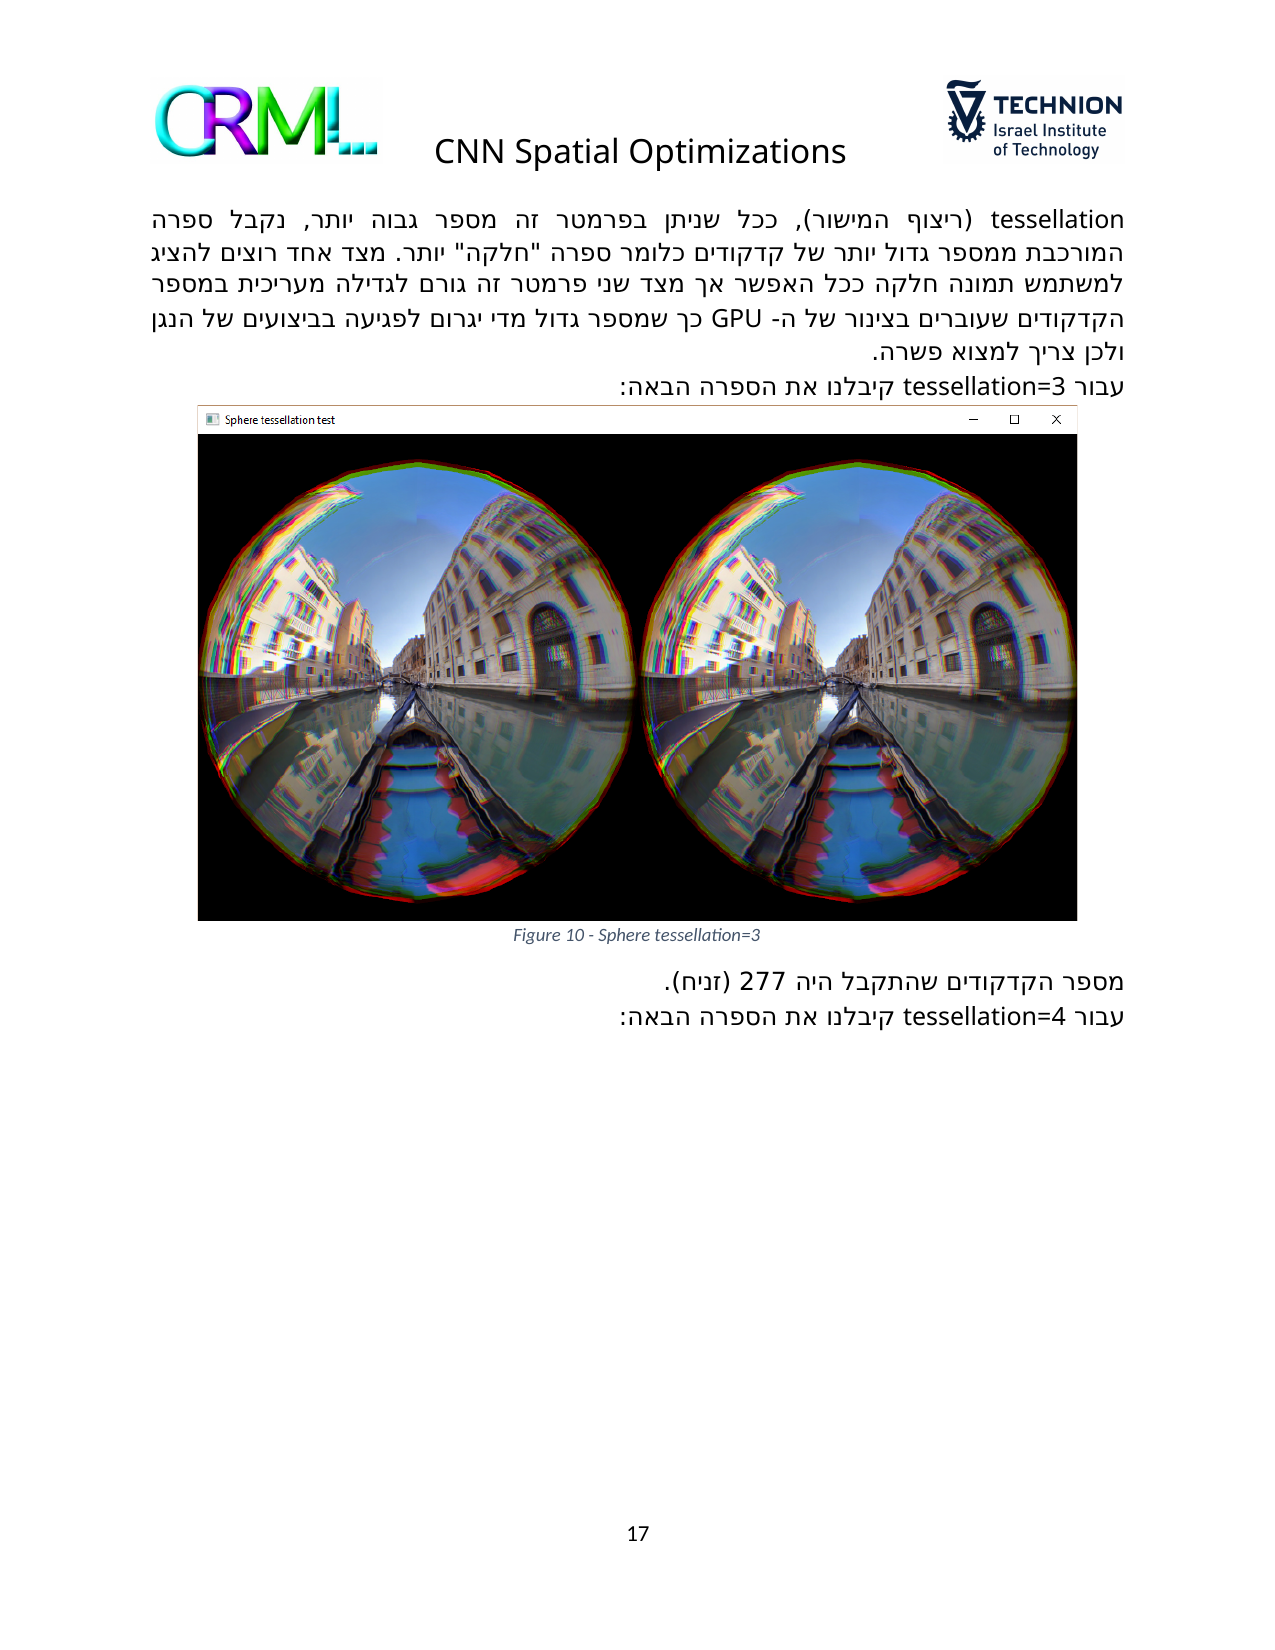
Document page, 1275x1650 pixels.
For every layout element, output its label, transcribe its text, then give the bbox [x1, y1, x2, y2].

text מספר הקדקודים שהתקבל היה 277 (זניח). [150, 967, 1125, 996]
picture [150, 77, 384, 164]
picture [942, 75, 1125, 164]
picture [197, 405, 1078, 921]
text עבור tessellation=3 קיבלנו את הספרה הבאה: [150, 369, 1125, 403]
text עבור tessellation=4 קיבלנו את הספרה הבאה: [150, 998, 1125, 1032]
